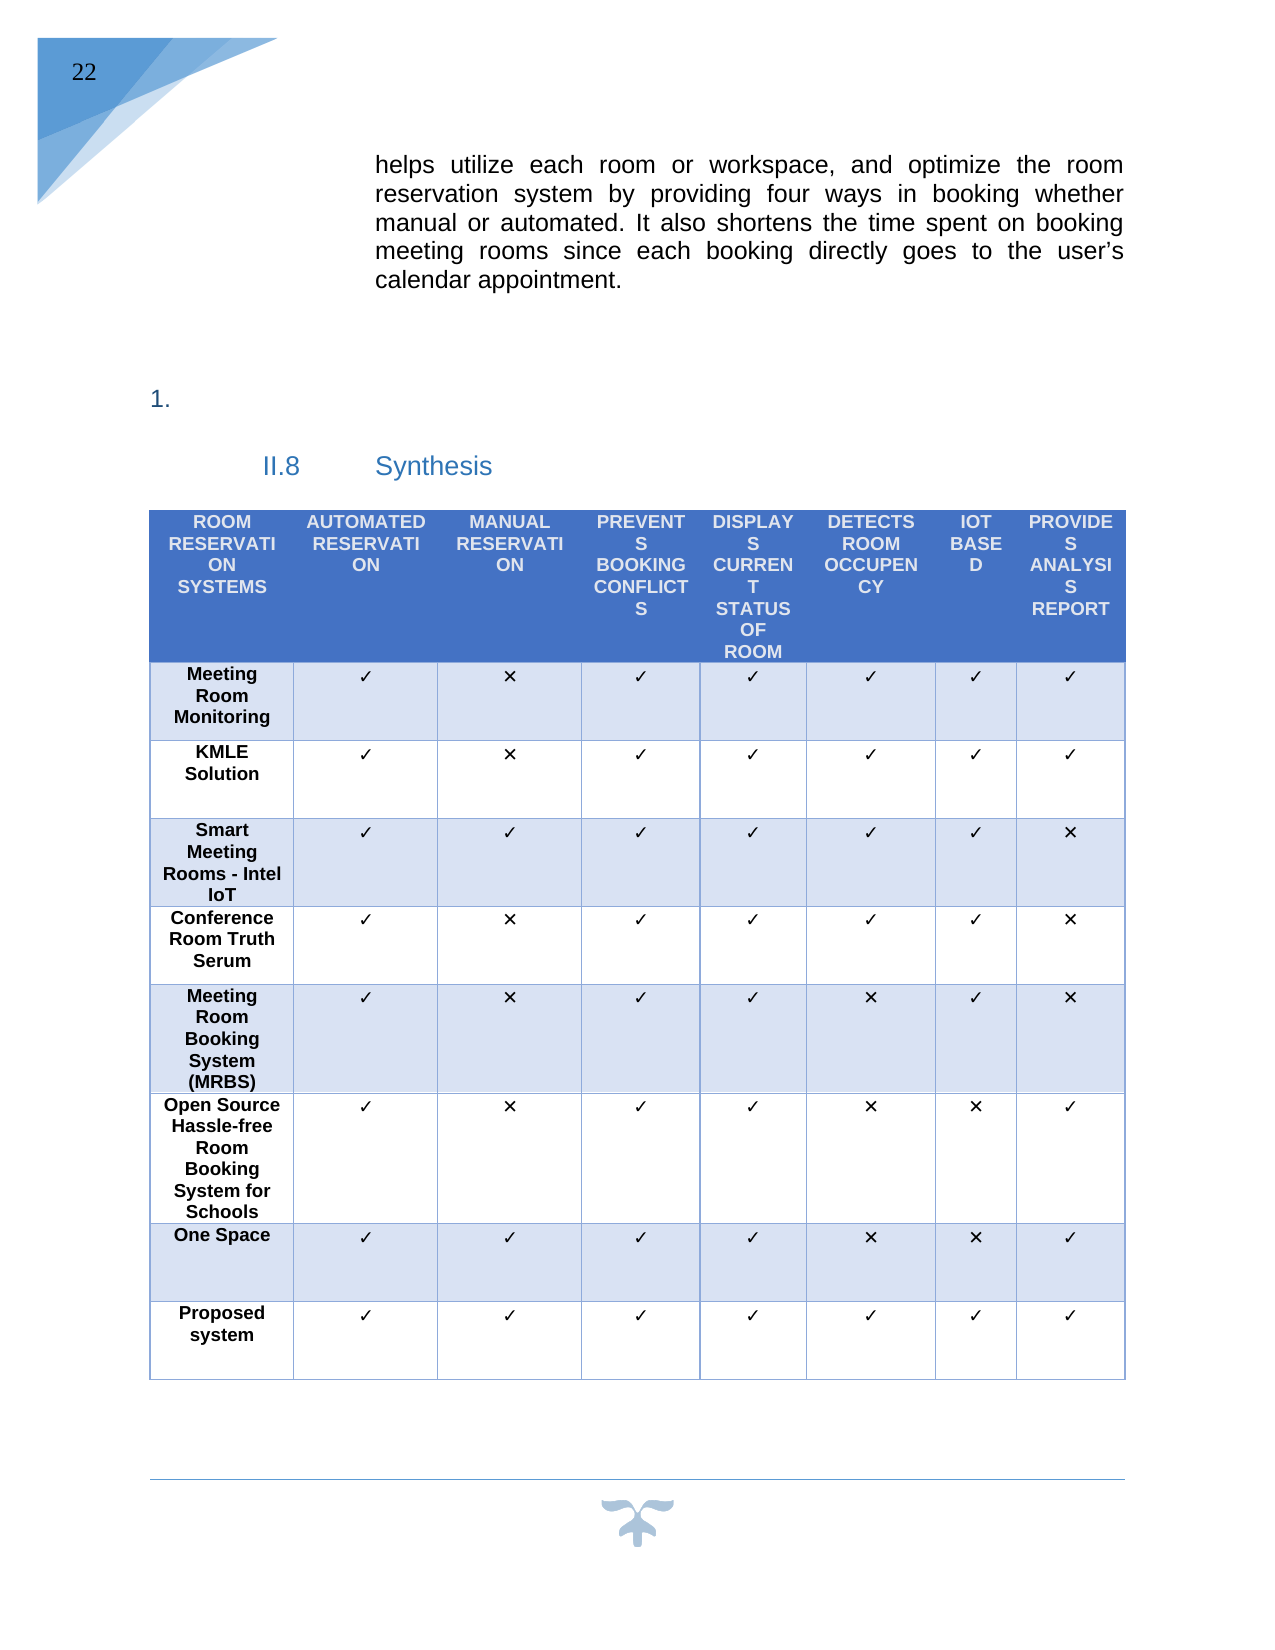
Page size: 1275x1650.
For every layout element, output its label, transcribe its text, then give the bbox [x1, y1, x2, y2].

table_header PROVIDES ANALYSIS REPORT [1017, 511, 1124, 662]
table_cell ✓ [294, 741, 437, 818]
table_cell ✕ [1017, 819, 1124, 906]
table_header DETECTS ROOM OCCUPENCY [807, 511, 935, 662]
table_cell ✓ [701, 907, 806, 984]
table_cell ✓ [582, 985, 699, 1092]
table_cell ✓ [807, 663, 935, 740]
table_cell ✓ [582, 907, 699, 984]
table_header PREVENTS BOOKING CONFLICTS [582, 511, 699, 662]
table_cell ✓ [582, 1224, 699, 1301]
table_cell Open Source Hassle-free Room Booking System for Schools [151, 1094, 293, 1223]
table_cell ✓ [936, 819, 1016, 906]
table_cell ✓ [701, 819, 806, 906]
table_cell ✓ [294, 907, 437, 984]
table_cell ✓ [294, 1094, 437, 1223]
table_cell ✓ [701, 1224, 806, 1301]
table_cell ✓ [936, 907, 1016, 984]
table_cell ✓ [582, 1302, 699, 1379]
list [375, 150, 1125, 294]
table_cell ✓ [438, 1302, 581, 1379]
table_header MANUAL RESERVATION [438, 511, 581, 662]
table_header DISPLAYS CURRENT STATUS OF ROOM [701, 511, 806, 662]
table_cell ✓ [294, 1224, 437, 1301]
table_cell Proposed system [151, 1302, 293, 1379]
table_cell ✕ [936, 1094, 1016, 1223]
table_cell ✓ [807, 819, 935, 906]
table_cell ✓ [582, 1094, 699, 1223]
table_cell ✕ [807, 1224, 935, 1301]
table_cell ✓ [582, 663, 699, 740]
table_cell ✓ [438, 819, 581, 906]
table_cell ✓ [807, 741, 935, 818]
table_cell ✓ [936, 741, 1016, 818]
table_cell ✕ [807, 985, 935, 1092]
table_cell Meeting Room Monitoring [151, 663, 293, 740]
table_header ROOM RESERVATION SYSTEMS [151, 511, 293, 662]
table_cell ✓ [936, 985, 1016, 1092]
table_cell KMLE Solution [151, 741, 293, 818]
table_cell ✓ [582, 819, 699, 906]
table_cell ✓ [1017, 741, 1124, 818]
table_header AUTOMATED RESERVATION [294, 511, 437, 662]
table_cell Conference Room Truth Serum [151, 907, 293, 984]
table_cell Meeting Room Booking System (MRBS) [151, 985, 293, 1092]
subtitle Synthesis [262, 450, 1125, 481]
table_cell ✓ [936, 1302, 1016, 1379]
table_cell ✓ [936, 663, 1016, 740]
table_cell ✕ [438, 985, 581, 1092]
table_cell ✓ [1017, 1094, 1124, 1223]
table_cell ✓ [582, 741, 699, 818]
table_cell ✓ [701, 663, 806, 740]
table_cell ✓ [701, 741, 806, 818]
table_cell ✓ [294, 985, 437, 1092]
table_cell ✓ [701, 1094, 806, 1223]
table_cell ✕ [1017, 985, 1124, 1092]
table_cell ✕ [936, 1224, 1016, 1301]
table_header IOT BASED [936, 511, 1016, 662]
table_cell ✓ [1017, 1302, 1124, 1379]
table_cell ✕ [1017, 907, 1124, 984]
table_cell ✓ [701, 1302, 806, 1379]
table_cell Smart Meeting Rooms - Intel IoT [151, 819, 293, 906]
table_cell ✓ [294, 1302, 437, 1379]
table_cell ✕ [438, 1094, 581, 1223]
table_cell ✓ [807, 907, 935, 984]
table_cell ✓ [438, 1224, 581, 1301]
table_cell One Space [151, 1224, 293, 1301]
table_cell ✓ [294, 663, 437, 740]
table_cell ✓ [701, 985, 806, 1092]
table_cell ✕ [438, 741, 581, 818]
table_cell ✓ [294, 819, 437, 906]
table_cell ✓ [807, 1302, 935, 1379]
table_cell ✕ [438, 663, 581, 740]
table_cell ✕ [807, 1094, 935, 1223]
table_cell ✓ [1017, 663, 1124, 740]
table_cell ✕ [438, 907, 581, 984]
picture [37, 37, 279, 206]
table_cell ✓ [1017, 1224, 1124, 1301]
